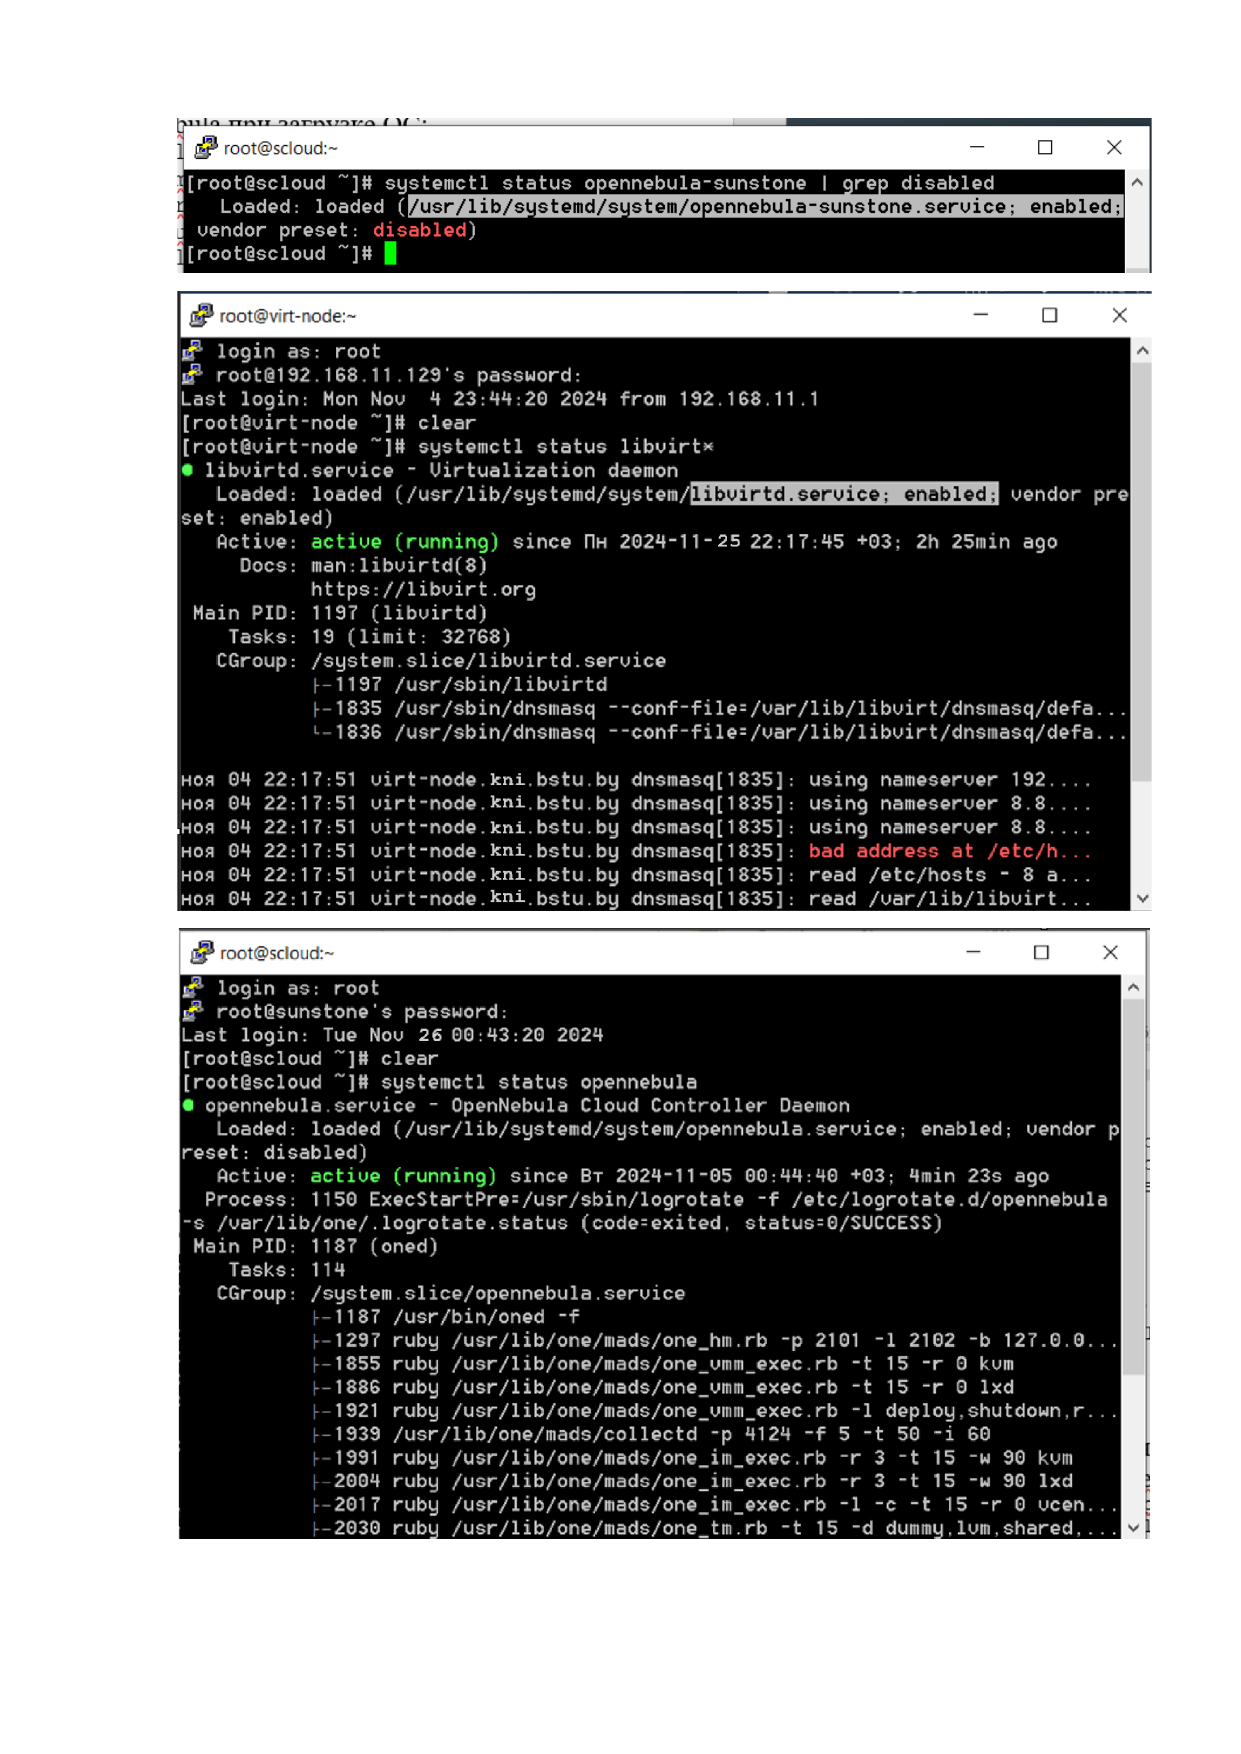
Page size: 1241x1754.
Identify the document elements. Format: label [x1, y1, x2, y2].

picture [177, 118, 1152, 273]
picture [177, 291, 1152, 911]
picture [178, 928, 1150, 1539]
